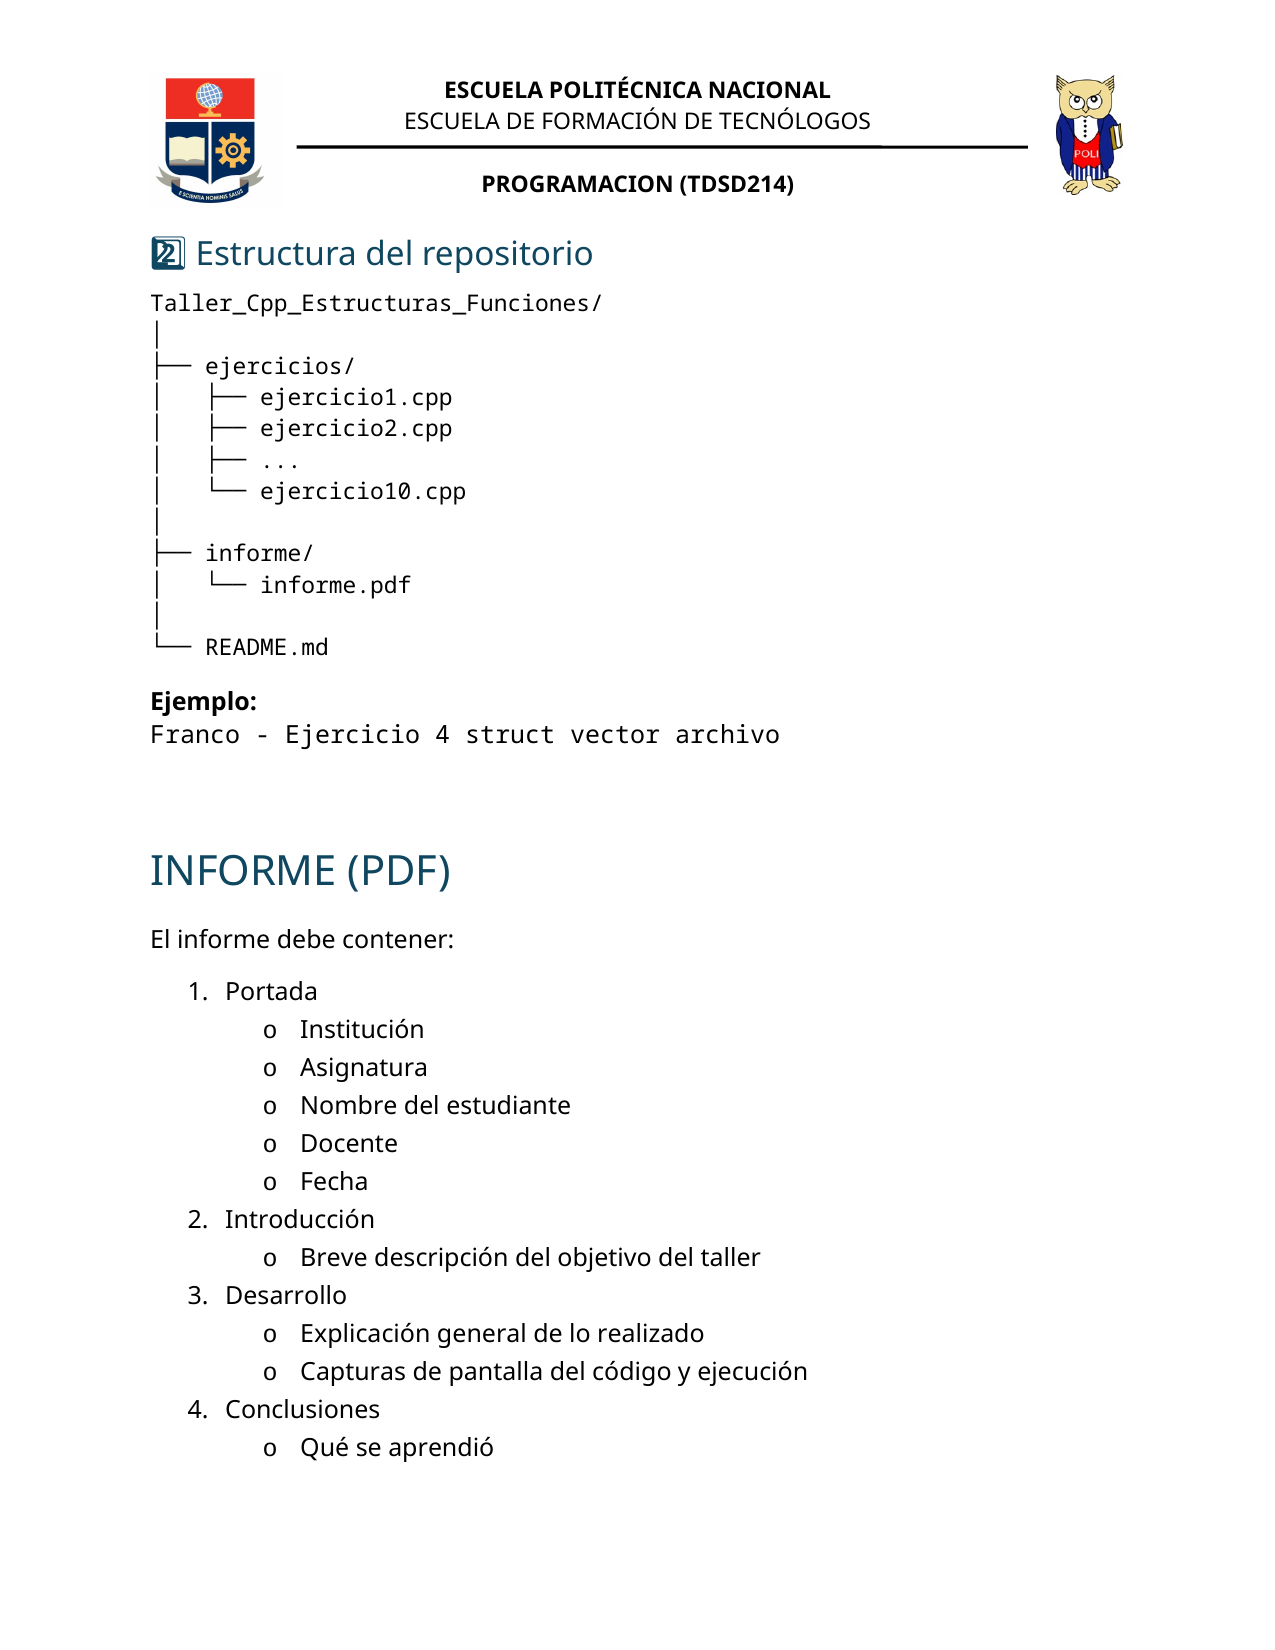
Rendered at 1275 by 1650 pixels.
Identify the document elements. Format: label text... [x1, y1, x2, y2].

list Desarrollo [187, 1278, 1125, 1312]
list Explicación general de lo realizado [262, 1316, 1125, 1350]
text El informe debe contener: [150, 921, 1125, 955]
list Institución [262, 1012, 1125, 1046]
list Conclusiones [187, 1392, 1125, 1426]
list Qué se aprendió [262, 1429, 1125, 1464]
picture [1054, 73, 1124, 196]
list Fecha [262, 1164, 1125, 1198]
picture [149, 73, 284, 208]
subtitle INFORME (PDF) [150, 841, 1125, 898]
list Breve descripción del objetivo del taller [262, 1240, 1125, 1274]
list Introducción [187, 1202, 1125, 1236]
list Nombre del estudiante [262, 1088, 1125, 1122]
text Taller_Cpp_Estructuras_Funciones/ │ ├── ejercicios/ │ ├── ejercicio1.cpp │ ├── ejercicio2.cpp │ ├── ... │ └── ejercicio10.cpp │ ├── informe/ │ └── informe.pdf │ └── README.md [150, 287, 1125, 662]
list Capturas de pantalla del código y ejecución [262, 1354, 1125, 1388]
list Asignatura [262, 1050, 1125, 1084]
text Ejemplo: Franco - Ejercicio 4 struct vector archivo [150, 683, 1125, 751]
subtitle 2️⃣ Estructura del repositorio [150, 230, 1125, 275]
list Docente [262, 1126, 1125, 1160]
list Portada [187, 974, 1125, 1008]
